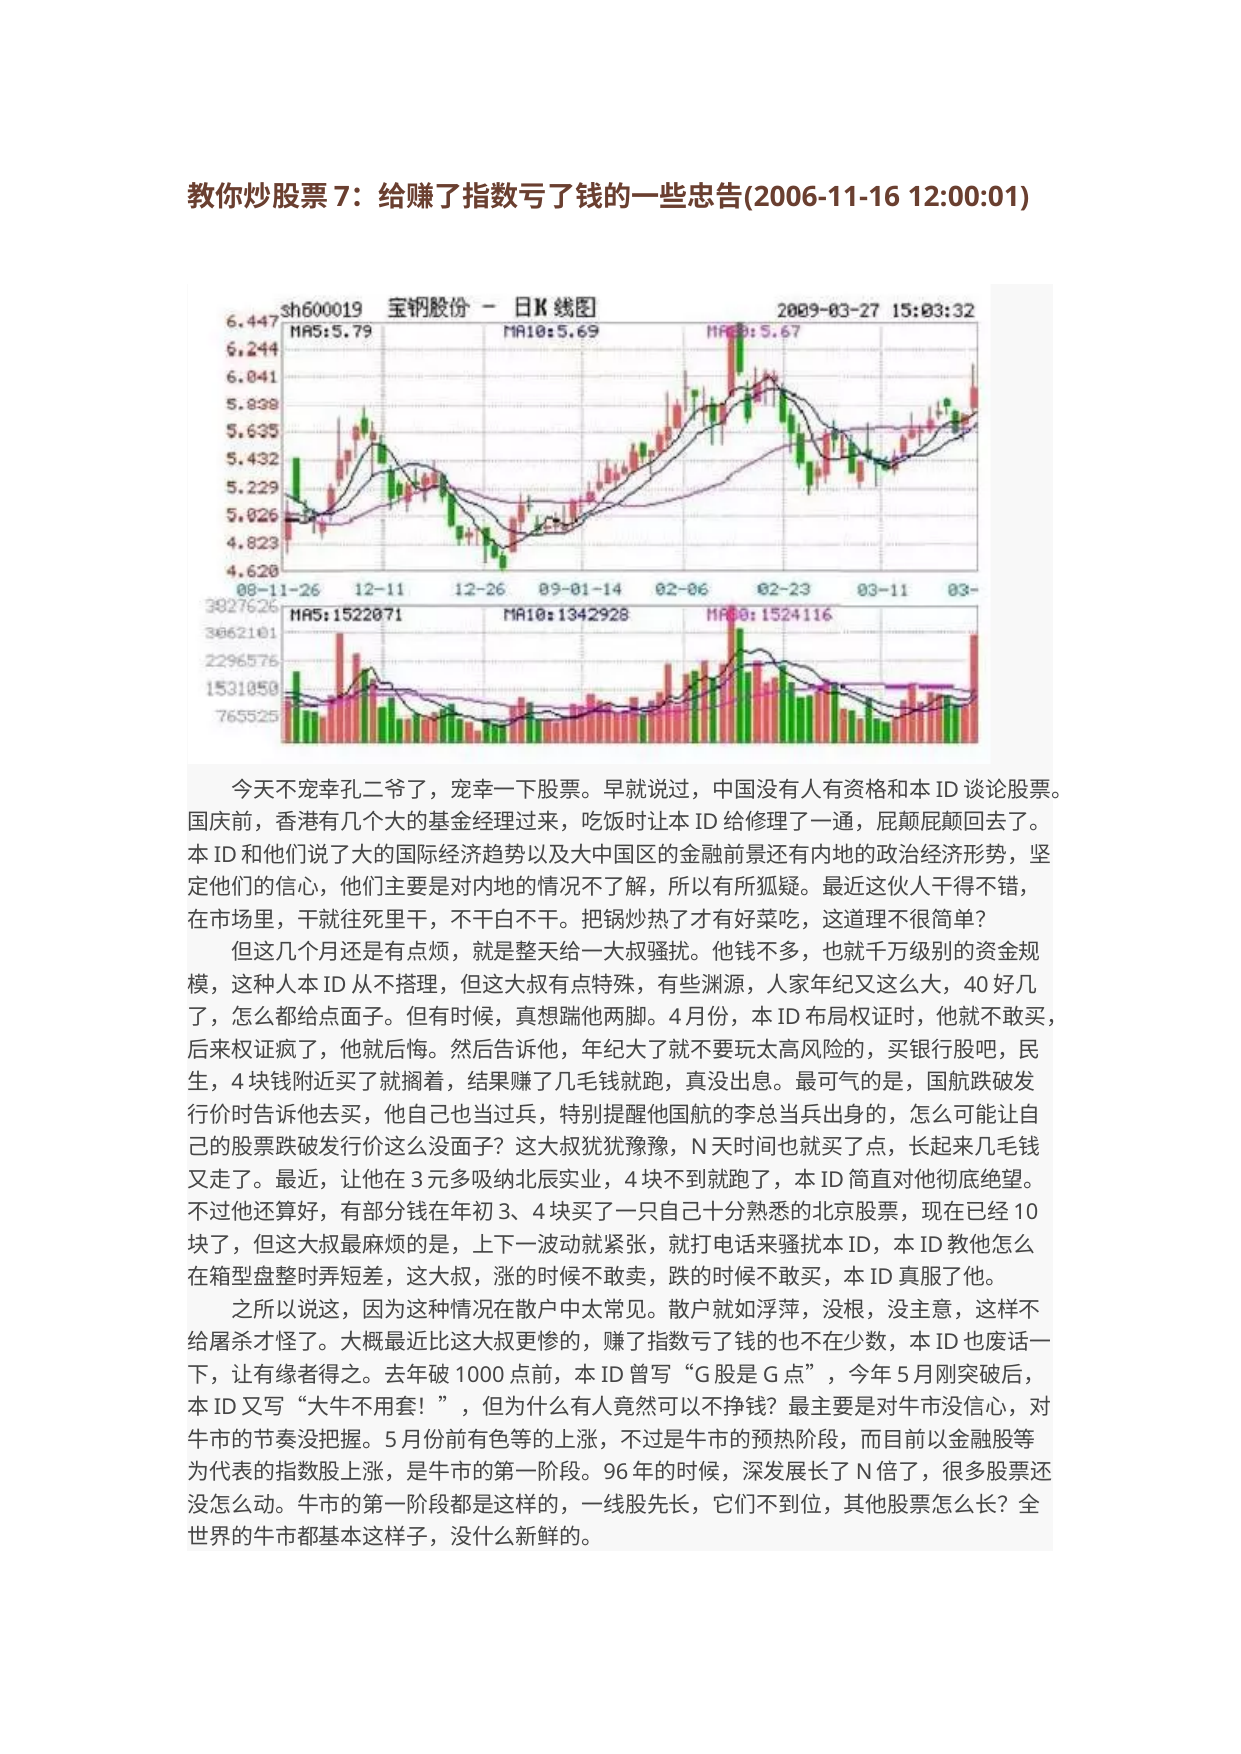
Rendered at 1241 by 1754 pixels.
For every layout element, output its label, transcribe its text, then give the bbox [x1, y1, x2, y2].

text 今天不宠幸孔二爷了，宠幸一下股票。早就说过，中国没有人有资格和本ID谈论股票。国庆前，香港有几个大的基金经理过来，吃饭时让本ID给修理了一通，屁颠屁颠回去了。本ID和他们说了大的国际经济趋势以及大中国区的金融前景还有内地的政治经济形势，坚定他们的信心，他们主要是对内地的情况不了解，所以有所狐疑。最近这伙人干得不错，在市场里，干就往死里干，不干白不干。把锅炒热了才有好菜吃，这道理不很简单？ [187, 771, 1053, 934]
subtitle 教你炒股票7：给赚了指数亏了钱的一些忠告(2006-11-16 12:00:01) [187, 162, 1053, 227]
text 但这几个月还是有点烦，就是整天给一大叔骚扰。他钱不多，也就千万级别的资金规模，这种人本ID从不搭理，但这大叔有点特殊，有些渊源，人家年纪又这么大，40好几了，怎么都给点面子。但有时候，真想踹他两脚。4月份，本ID布局权证时，他就不敢买，后来权证疯了，他就后悔。然后告诉他，年纪大了就不要玩太高风险的，买银行股吧，民生，4块钱附近买了就搁着，结果赚了几毛钱就跑，真没出息。最可气的是，国航跌破发行价时告诉他去买，他自己也当过兵，特别提醒他国航的李总当兵出身的，怎么可能让自己的股票跌破发行价这么没面子？这大叔犹犹豫豫，N天时间也就买了点，长起来几毛钱又走了。最近，让他在3元多吸纳北辰实业，4块不到就跑了，本ID简直对他彻底绝望。不过他还算好，有部分钱在年初3、4块买了一只自己十分熟悉的北京股票，现在已经10块了，但这大叔最麻烦的是，上下一波动就紧张，就打电话来骚扰本ID，本ID教他怎么在箱型盘整时弄短差，这大叔，涨的时候不敢卖，跌的时候不敢买，本ID真服了他。 [187, 934, 1053, 1291]
picture [187, 283, 991, 764]
text 之所以说这，因为这种情况在散户中太常见。散户就如浮萍，没根，没主意，这样不给屠杀才怪了。大概最近比这大叔更惨的，赚了指数亏了钱的也不在少数，本ID也废话一下，让有缘者得之。去年破1000点前，本ID曾写“G股是G点”，今年5月刚突破后，本ID又写“大牛不用套！”，但为什么有人竟然可以不挣钱？最主要是对牛市没信心，对牛市的节奏没把握。5月份前有色等的上涨，不过是牛市的预热阶段，而目前以金融股等为代表的指数股上涨，是牛市的第一阶段。96年的时候，深发展长了N倍了，很多股票还没怎么动。牛市的第一阶段都是这样的，一线股先长，它们不到位，其他股票怎么长？全世界的牛市都基本这样子，没什么新鲜的。 [187, 1291, 1053, 1551]
